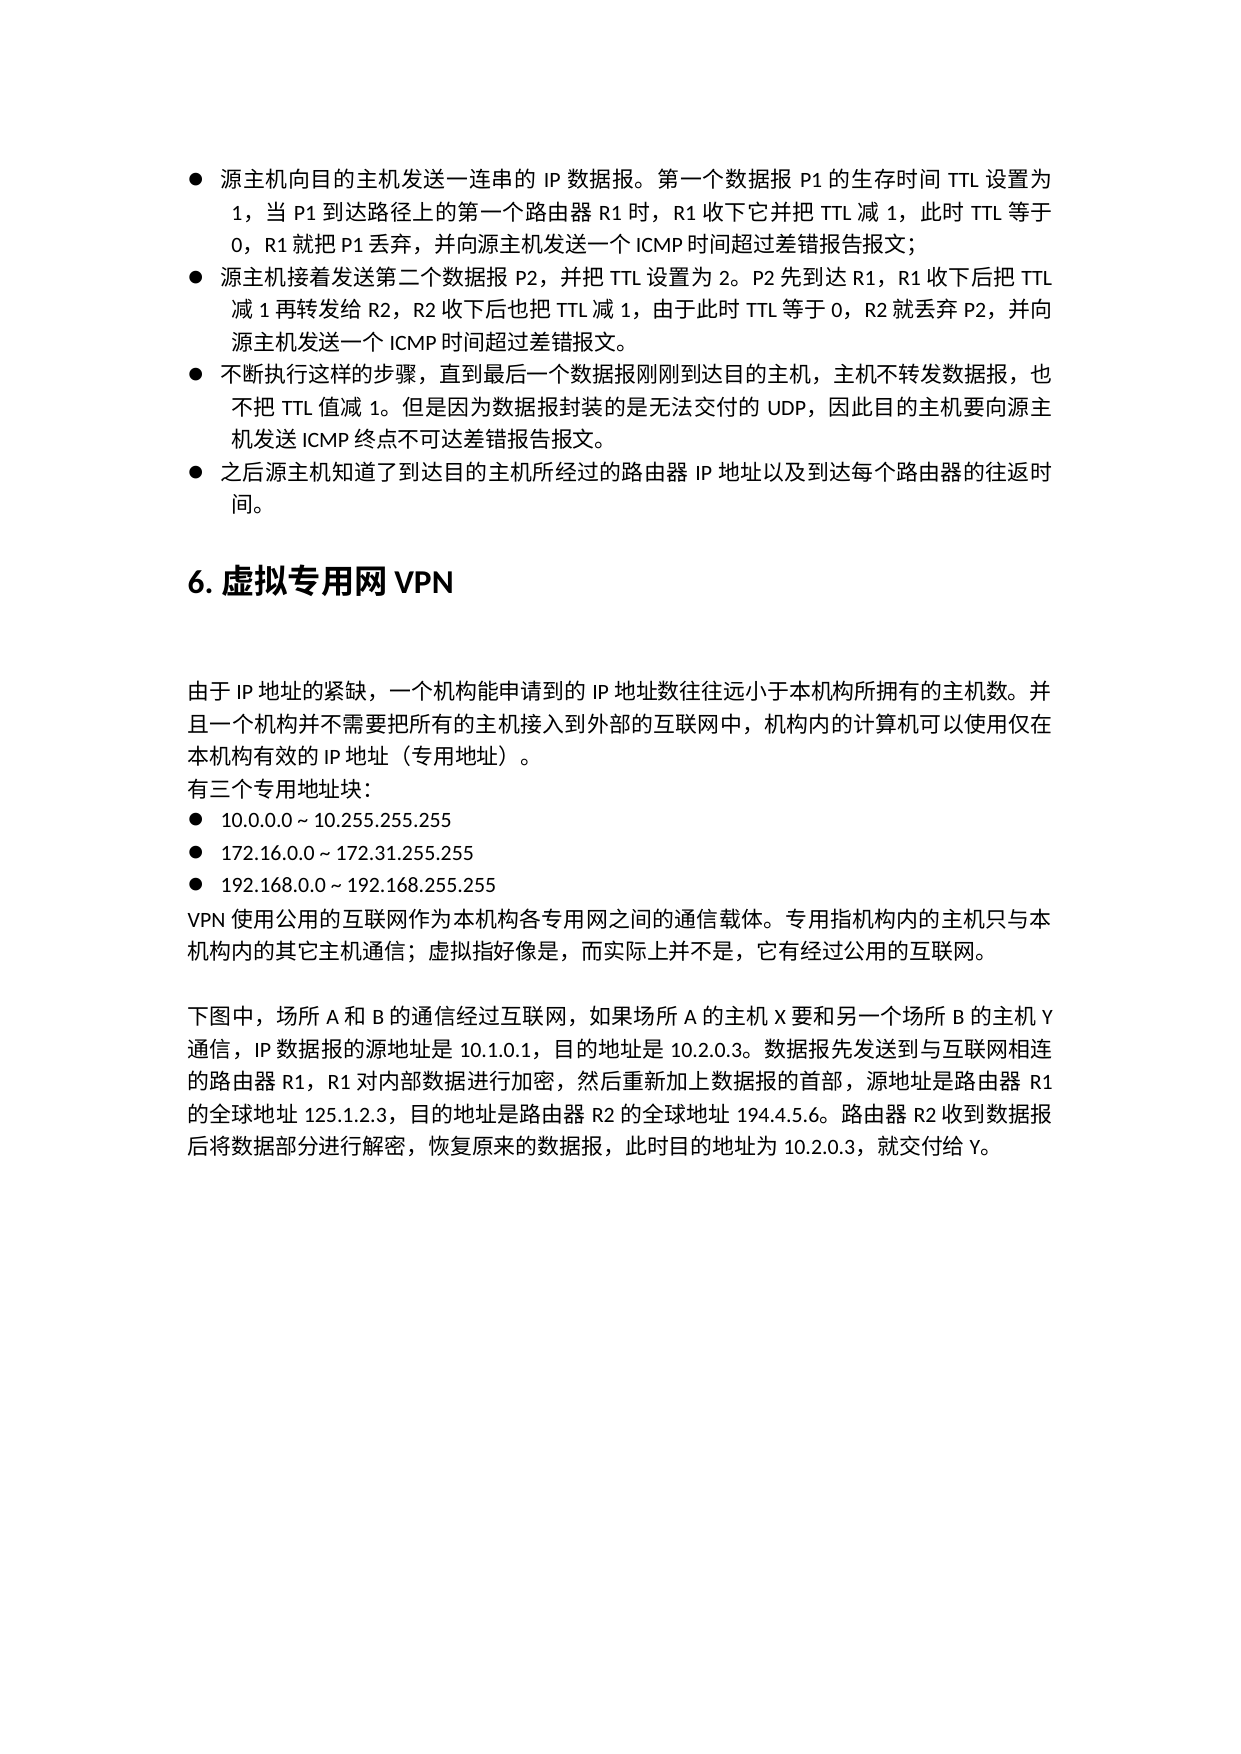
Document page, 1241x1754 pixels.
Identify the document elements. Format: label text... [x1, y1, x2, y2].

list 源主机接着发送第二个数据报 P2，并把 TTL 设置为 2。P2 先到达 R1，R1 收下后把 TTL 减 1 再转发给 R2，R2 收下后也把 TTL 减 1，由于此时 TTL 等于 0，R2 就丢弃 P2，并向源主机发送一个 ICMP 时间超过差错报文。 [187, 259, 1053, 357]
list 172.16.0.0 ~ 172.31.255.255 [187, 836, 1053, 869]
list 源主机向目的主机发送一连串的 IP 数据报。第一个数据报 P1 的生存时间 TTL 设置为 1，当 P1 到达路径上的第一个路由器 R1 时，R1 收下它并把 TTL 减 1，此时 TTL 等于 0，R1 就把 P1 丢弃，并向源主机发送一个 ICMP 时间超过差错报告报文； [187, 162, 1053, 259]
list 不断执行这样的步骤，直到最后一个数据报刚刚到达目的主机，主机不转发数据报，也不把 TTL 值减 1。但是因为数据报封装的是无法交付的 UDP，因此目的主机要向源主机发送 ICMP 终点不可达差错报告报文。 [187, 357, 1053, 454]
list 192.168.0.0 ~ 192.168.255.255 [187, 869, 1053, 901]
list 之后源主机知道了到达目的主机所经过的路由器 IP 地址以及到达每个路由器的往返时间。 [187, 454, 1053, 519]
subtitle 虚拟专用网VPN [187, 547, 1053, 612]
list 10.0.0.0 ~ 10.255.255.255 [187, 804, 1053, 836]
text 由于 IP 地址的紧缺，一个机构能申请到的 IP 地址数往往远小于本机构所拥有的主机数。并且一个机构并不需要把所有的主机接入到外部的互联网中，机构内的计算机可以使用仅在本机构有效的 IP 地址（专用地址）。 [187, 674, 1053, 771]
text 有三个专用地址块： [187, 771, 1053, 804]
text 下图中，场所 A 和 B 的通信经过互联网，如果场所 A 的主机 X 要和另一个场所 B 的主机 Y 通信，IP 数据报的源地址是 10.1.0.1，目的地址是 10.2.0.3。数据报先发送到与互联网相连的路由器 R1，R1 对内部数据进行加密，然后重新加上数据报的首部，源地址是路由器 R1 的全球地址 125.1.2.3，目的地址是路由器 R2 的全球地址 194.4.5.6。路由器 R2 收到数据报后将数据部分进行解密，恢复原来的数据报，此时目的地址为 10.2.0.3，就交付给 Y。 [187, 999, 1053, 1161]
text VPN 使用公用的互联网作为本机构各专用网之间的通信载体。专用指机构内的主机只与本机构内的其它主机通信；虚拟指好像是，而实际上并不是，它有经过公用的互联网。 [187, 901, 1053, 966]
